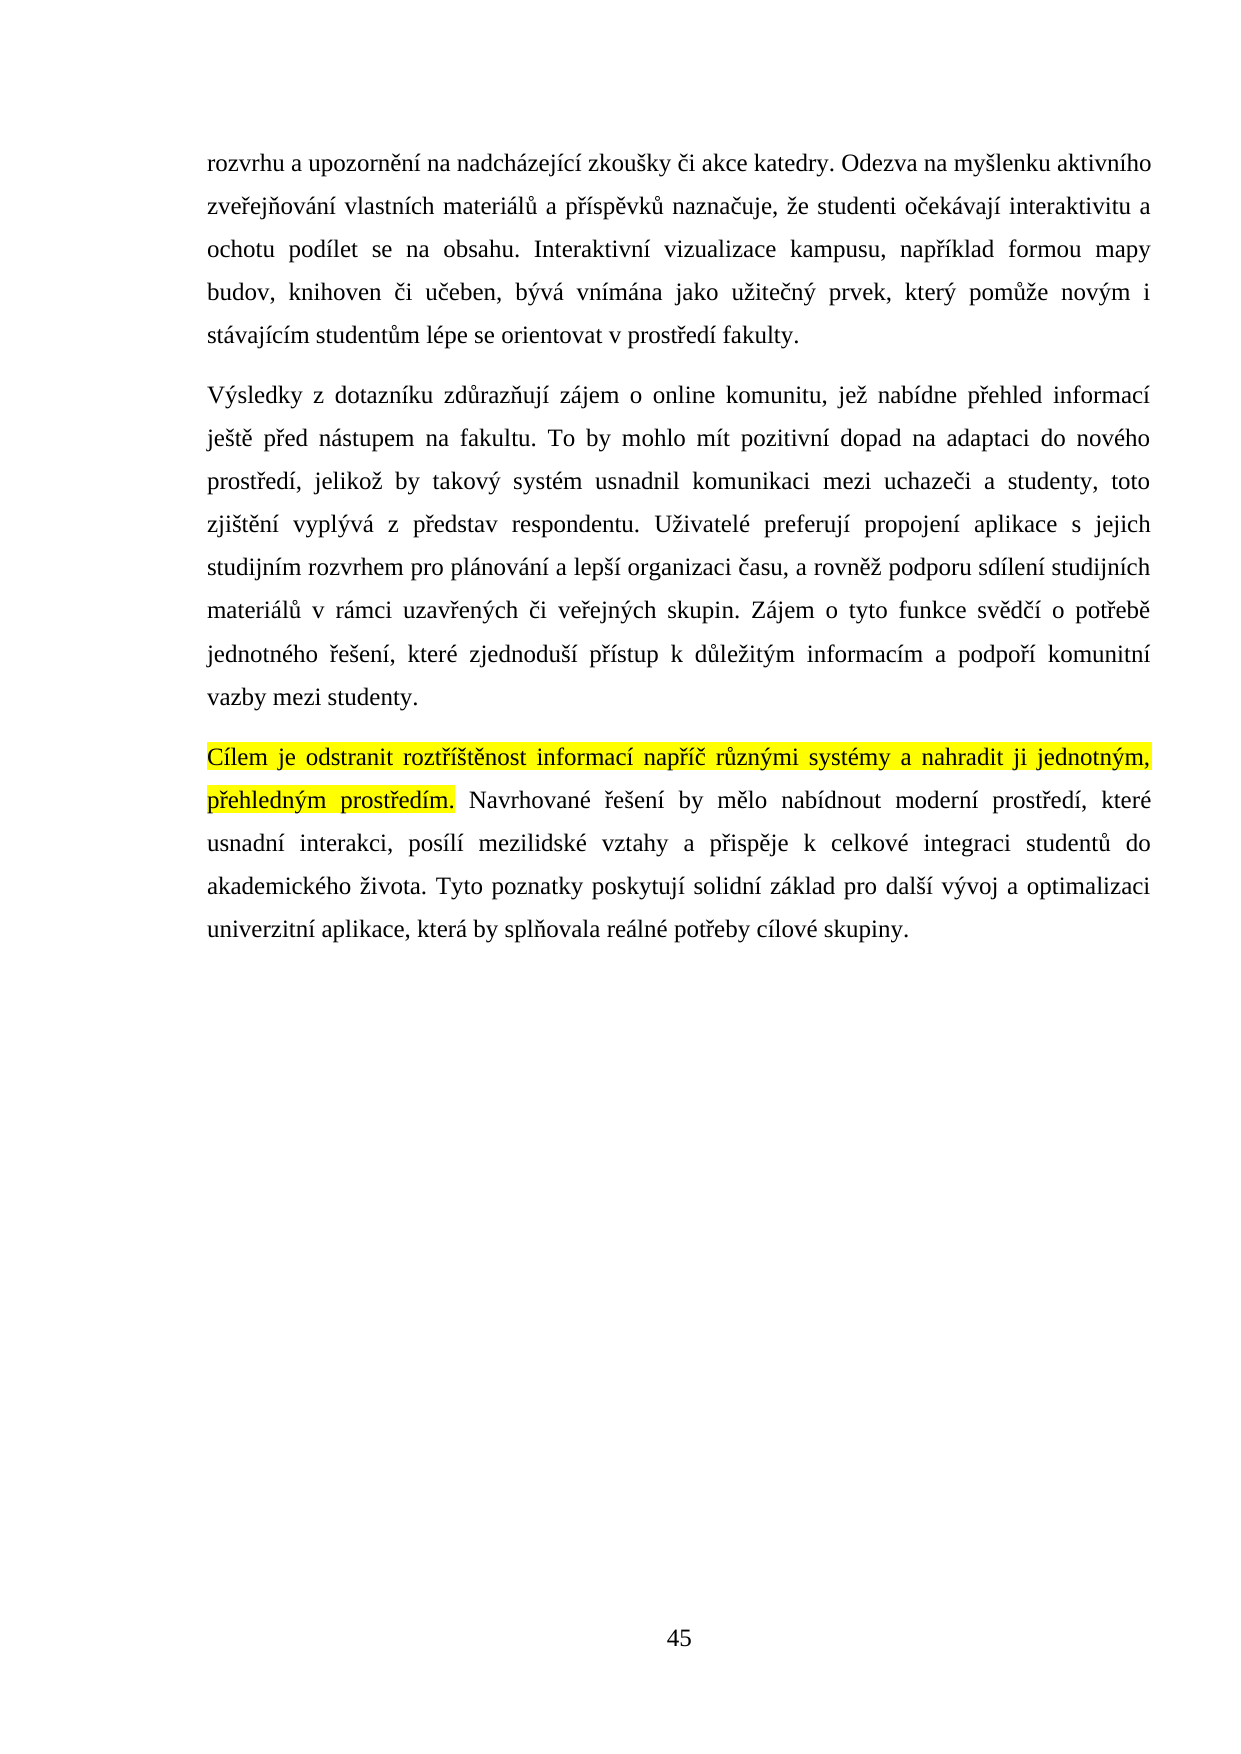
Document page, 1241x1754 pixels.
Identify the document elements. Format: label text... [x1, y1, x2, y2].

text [207, 148, 1152, 349]
text Výsledky z dotazníku zdůrazňují zájem o online komunitu, jež nabídne přehled informací ještě před nástupem na fakultu. To by mohlo mít pozitivní dopad na adaptaci do nového prostředí, jelikož by takový systém usnadnil komunikaci mezi uchazeči a studenty, toto zjištění vyplývá z představ respondentu. Uživatelé preferují propojení aplikace s jejich studijním rozvrhem pro plánování a lepší organizaci času, a rovněž podporu sdílení studijních materiálů v rámci uzavřených či veřejných skupin. Zájem o tyto funkce svědčí o potřebě jednotného řešení, které zjednoduší přístup k důležitým informacím a podpoří komunitní vazby mezi studenty. [207, 380, 1152, 711]
text Cílem je odstranit roztříštěnost informací napříč různými systémy a nahradit ji jednotným, přehledným prostředím. Navrhované řešení by mělo nabídnout moderní prostředí, které usnadní interakci, posílí mezilidské vztahy a přispěje k celkové integraci studentů do akademického života. Tyto poznatky poskytují solidní základ pro další vývoj a optimalizaci univerzitní aplikace, která by splňovala reálné potřeby cílové skupiny. [207, 770, 1152, 943]
